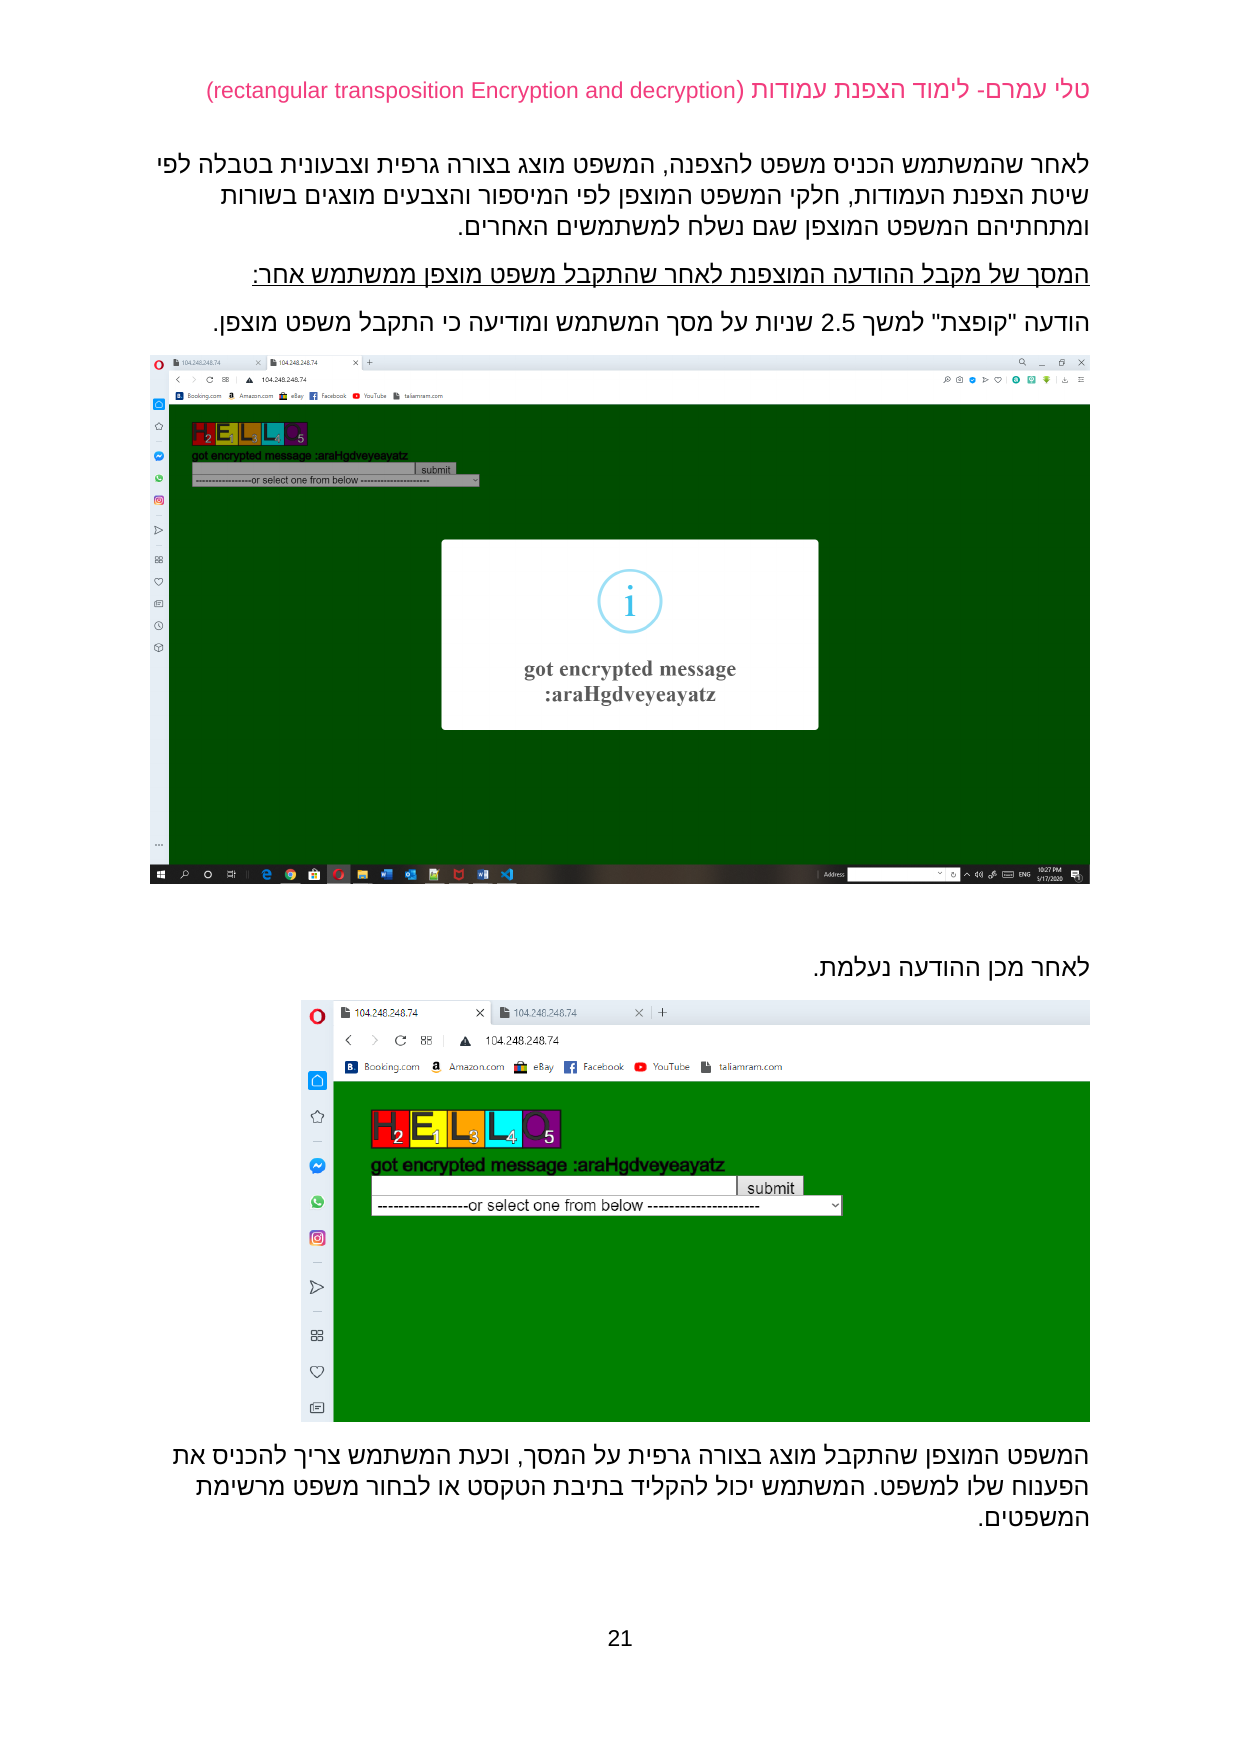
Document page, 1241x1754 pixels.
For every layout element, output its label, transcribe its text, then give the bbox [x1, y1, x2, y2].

text המסך של מקבל ההודעה המוצפנת לאחר שהתקבל משפט מוצפן ממשתמש אחר: [150, 260, 1090, 288]
text המשפט המוצפן שהתקבל מוצג בצורה גרפית על המסך, וכעת המשתמש צריך להכניס את הפענוח שלו למשפט. המשתמש יכול להקליד בתיבת הטקסט או לבחור משפט מרשימת המשפטים. [150, 1441, 1090, 1531]
picture [301, 1000, 1090, 1422]
text לאחר שהמשתמש הכניס משפט להצפנה, המשפט מוצג בצורה גרפית וצבעונית בטבלה לפי שיטת הצפנת העמודות, חלקי המשפט המוצפן לפי המיספור והצבעים מוצגים בשורות ומתחתיהם המשפט המוצפן שגם נשלח למשתמשים האחרים. [150, 150, 1090, 241]
text הודעה "קופצת" למשך 2.5 שניות על מסך המשתמש ומודיעה כי התקבל משפט מוצפן. [150, 307, 1090, 336]
picture [150, 355, 1090, 884]
text לאחר מכן ההודעה נעלמת. [150, 952, 1090, 981]
